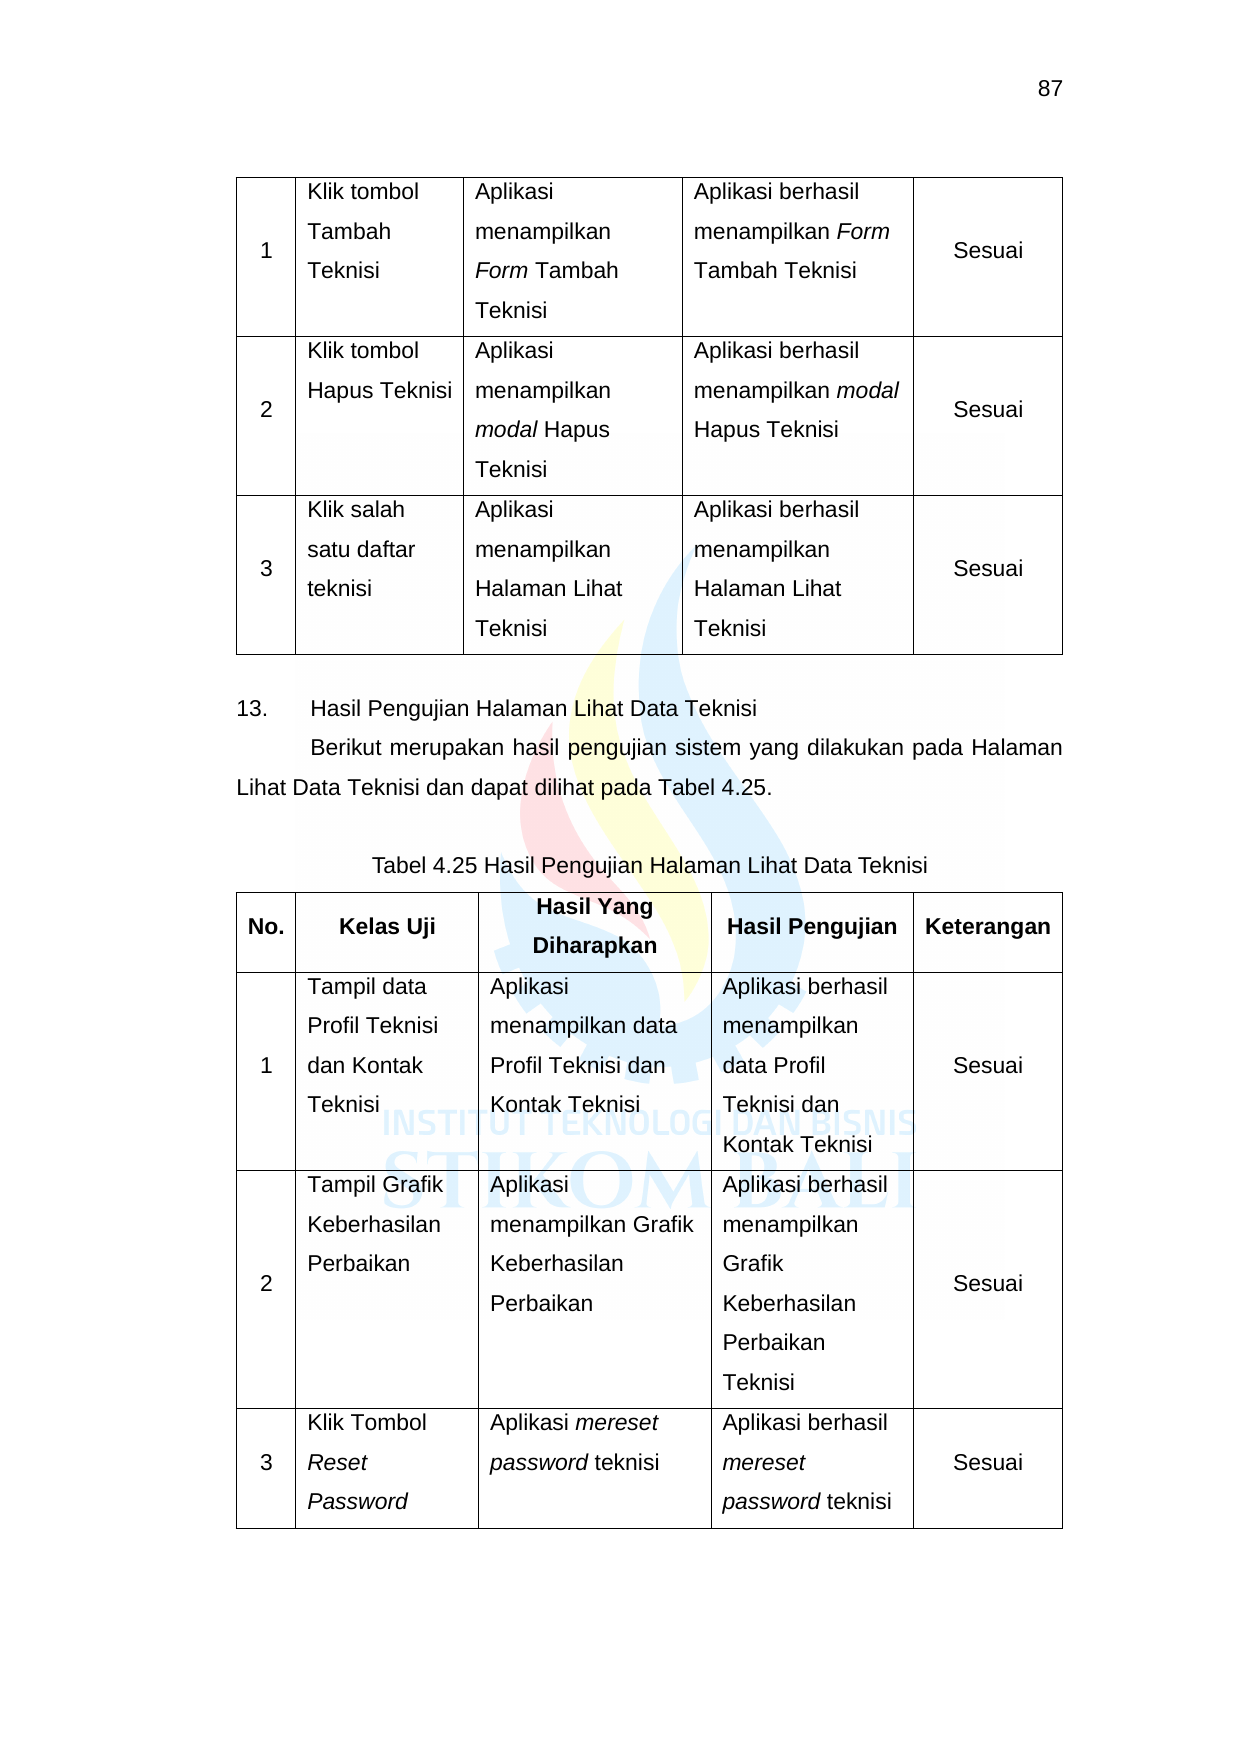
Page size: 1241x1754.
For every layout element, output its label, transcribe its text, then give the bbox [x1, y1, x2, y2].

table_cell Klik Tombol Reset Password [296, 1409, 478, 1528]
table_cell Tampil Grafik Keberhasilan Perbaikan [296, 1171, 478, 1408]
table_cell Sesuai [914, 973, 1062, 1170]
table_cell Sesuai [914, 496, 1062, 654]
table_cell Aplikasi berhasil menampilkan modal Hapus Teknisi [683, 337, 913, 495]
table_header Hasil Yang Diharapkan [479, 893, 711, 972]
table_cell Tampil data Profil Teknisi dan Kontak Teknisi [296, 973, 478, 1170]
table_cell 1 [237, 973, 295, 1170]
table_cell Klik salah satu daftar teknisi [296, 496, 463, 654]
text Tabel 4.25 Hasil Pengujian Halaman Lihat Data Teknisi [236, 852, 1063, 879]
table_cell Aplikasi mereset password teknisi [479, 1409, 711, 1528]
table_header Hasil Pengujian [712, 893, 913, 972]
table_cell Sesuai [914, 1171, 1062, 1408]
table_cell Aplikasi berhasil menampilkan Form Tambah Teknisi [683, 178, 913, 336]
list Berikut merupakan hasil pengujian sistem yang dilakukan pada Halaman Lihat Data Teknisi dan dapat dilihat pada Tabel 4.25. [236, 734, 1063, 800]
table_cell Sesuai [914, 178, 1062, 336]
list Hasil Pengujian Halaman Lihat Data Teknisi [236, 694, 1063, 721]
table_cell Sesuai [914, 1409, 1062, 1528]
table_cell Aplikasi menampilkan data Profil Teknisi dan Kontak Teknisi [479, 973, 711, 1170]
table_cell Aplikasi menampilkan modal Hapus Teknisi [464, 337, 682, 495]
table_cell Aplikasi menampilkan Grafik Keberhasilan Perbaikan [479, 1171, 711, 1408]
table_cell Aplikasi berhasil menampilkan data Profil Teknisi dan Kontak Teknisi [712, 973, 913, 1170]
table_cell Klik tombol Hapus Teknisi [296, 337, 463, 495]
table_cell 3 [237, 1409, 295, 1528]
table_cell Aplikasi menampilkan Form Tambah Teknisi [464, 178, 682, 336]
table_cell 2 [237, 337, 295, 495]
table_cell 1 [237, 178, 295, 336]
table_header No. [237, 893, 295, 972]
table_cell Aplikasi menampilkan Halaman Lihat Teknisi [464, 496, 682, 654]
table_header Kelas Uji [296, 893, 478, 972]
table_cell 2 [237, 1171, 295, 1408]
table_cell Klik tombol Tambah Teknisi [296, 178, 463, 336]
table_cell Sesuai [914, 337, 1062, 495]
table_cell Aplikasi berhasil menampilkan Grafik Keberhasilan Perbaikan Teknisi [712, 1171, 913, 1408]
table_cell Aplikasi berhasil mereset password teknisi [712, 1409, 913, 1528]
table_cell 3 [237, 496, 295, 654]
table_cell Aplikasi berhasil menampilkan Halaman Lihat Teknisi [683, 496, 913, 654]
table_header Keterangan [914, 893, 1062, 972]
